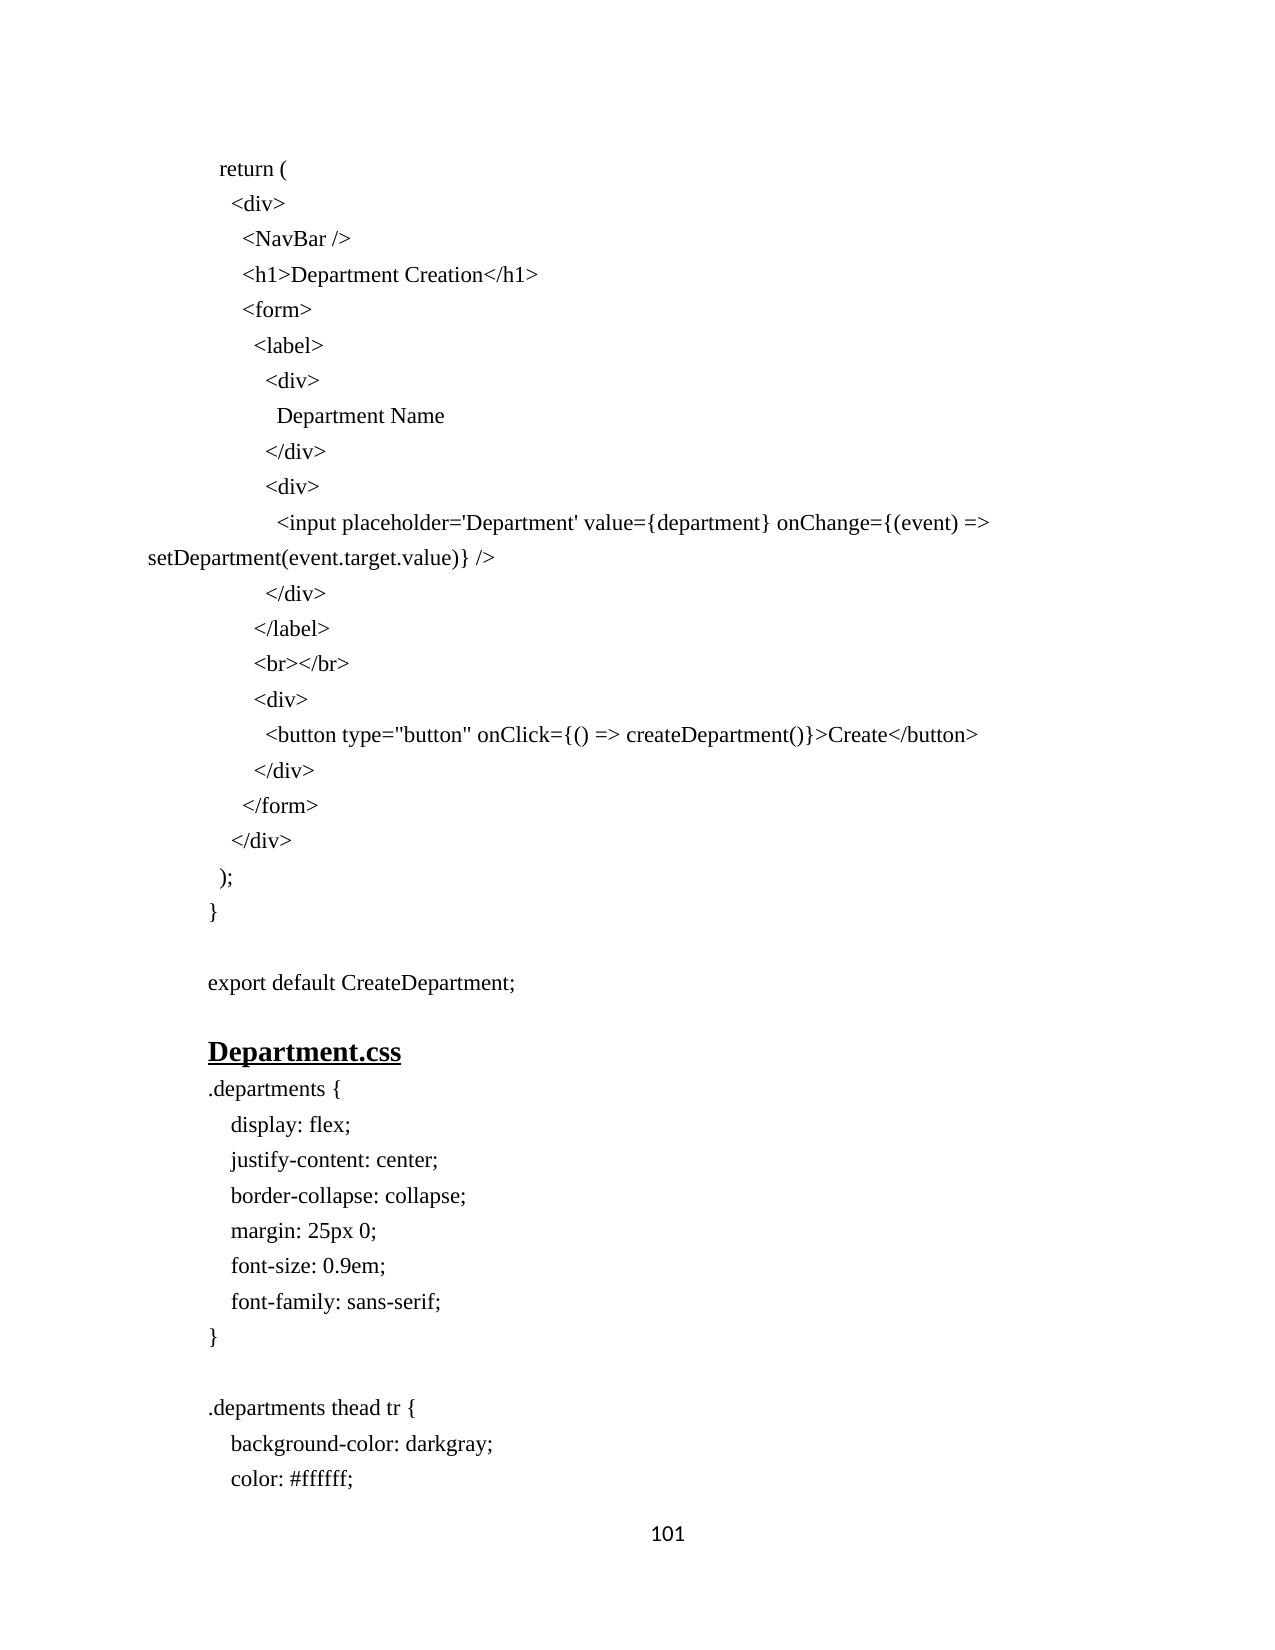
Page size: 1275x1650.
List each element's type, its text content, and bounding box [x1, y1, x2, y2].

text export default CreateDepartment; [148, 962, 1127, 998]
text </form> [148, 785, 1127, 821]
text .departments { [148, 1068, 1127, 1104]
text margin: 25px 0; [148, 1210, 1127, 1246]
text </label> [148, 608, 1127, 643]
text Department.css [148, 1033, 1127, 1068]
text <input placeholder='Department' value={department} onChange={(event) => setDepartment(event.target.value)} /> [148, 502, 1127, 573]
text </div> [148, 750, 1127, 785]
text </div> [148, 821, 1127, 856]
text <div> [148, 679, 1127, 714]
text <div> [148, 183, 1127, 218]
text <label> [148, 325, 1127, 360]
text } [148, 891, 1127, 927]
text <form> [148, 289, 1127, 325]
text <button type="button" onClick={() => createDepartment()}>Create</button> [148, 714, 1127, 750]
text display: flex; [148, 1104, 1127, 1139]
text color: #ffffff; [148, 1458, 1127, 1493]
text border-collapse: collapse; [148, 1175, 1127, 1210]
text <br></br> [148, 643, 1127, 679]
text <NavBar /> [148, 218, 1127, 254]
text <div> [148, 466, 1127, 502]
text .departments thead tr { [148, 1387, 1127, 1423]
text ); [148, 856, 1127, 891]
text Department Name [148, 396, 1127, 431]
text font-size: 0.9em; [148, 1246, 1127, 1281]
text } [148, 1316, 1127, 1352]
text </div> [148, 431, 1127, 466]
text return ( [148, 148, 1127, 183]
text font-family: sans-serif; [148, 1281, 1127, 1316]
text background-color: darkgray; [148, 1423, 1127, 1458]
text </div> [148, 573, 1127, 608]
text <h1>Department Creation</h1> [148, 254, 1127, 289]
text <div> [148, 360, 1127, 396]
text justify-content: center; [148, 1139, 1127, 1175]
